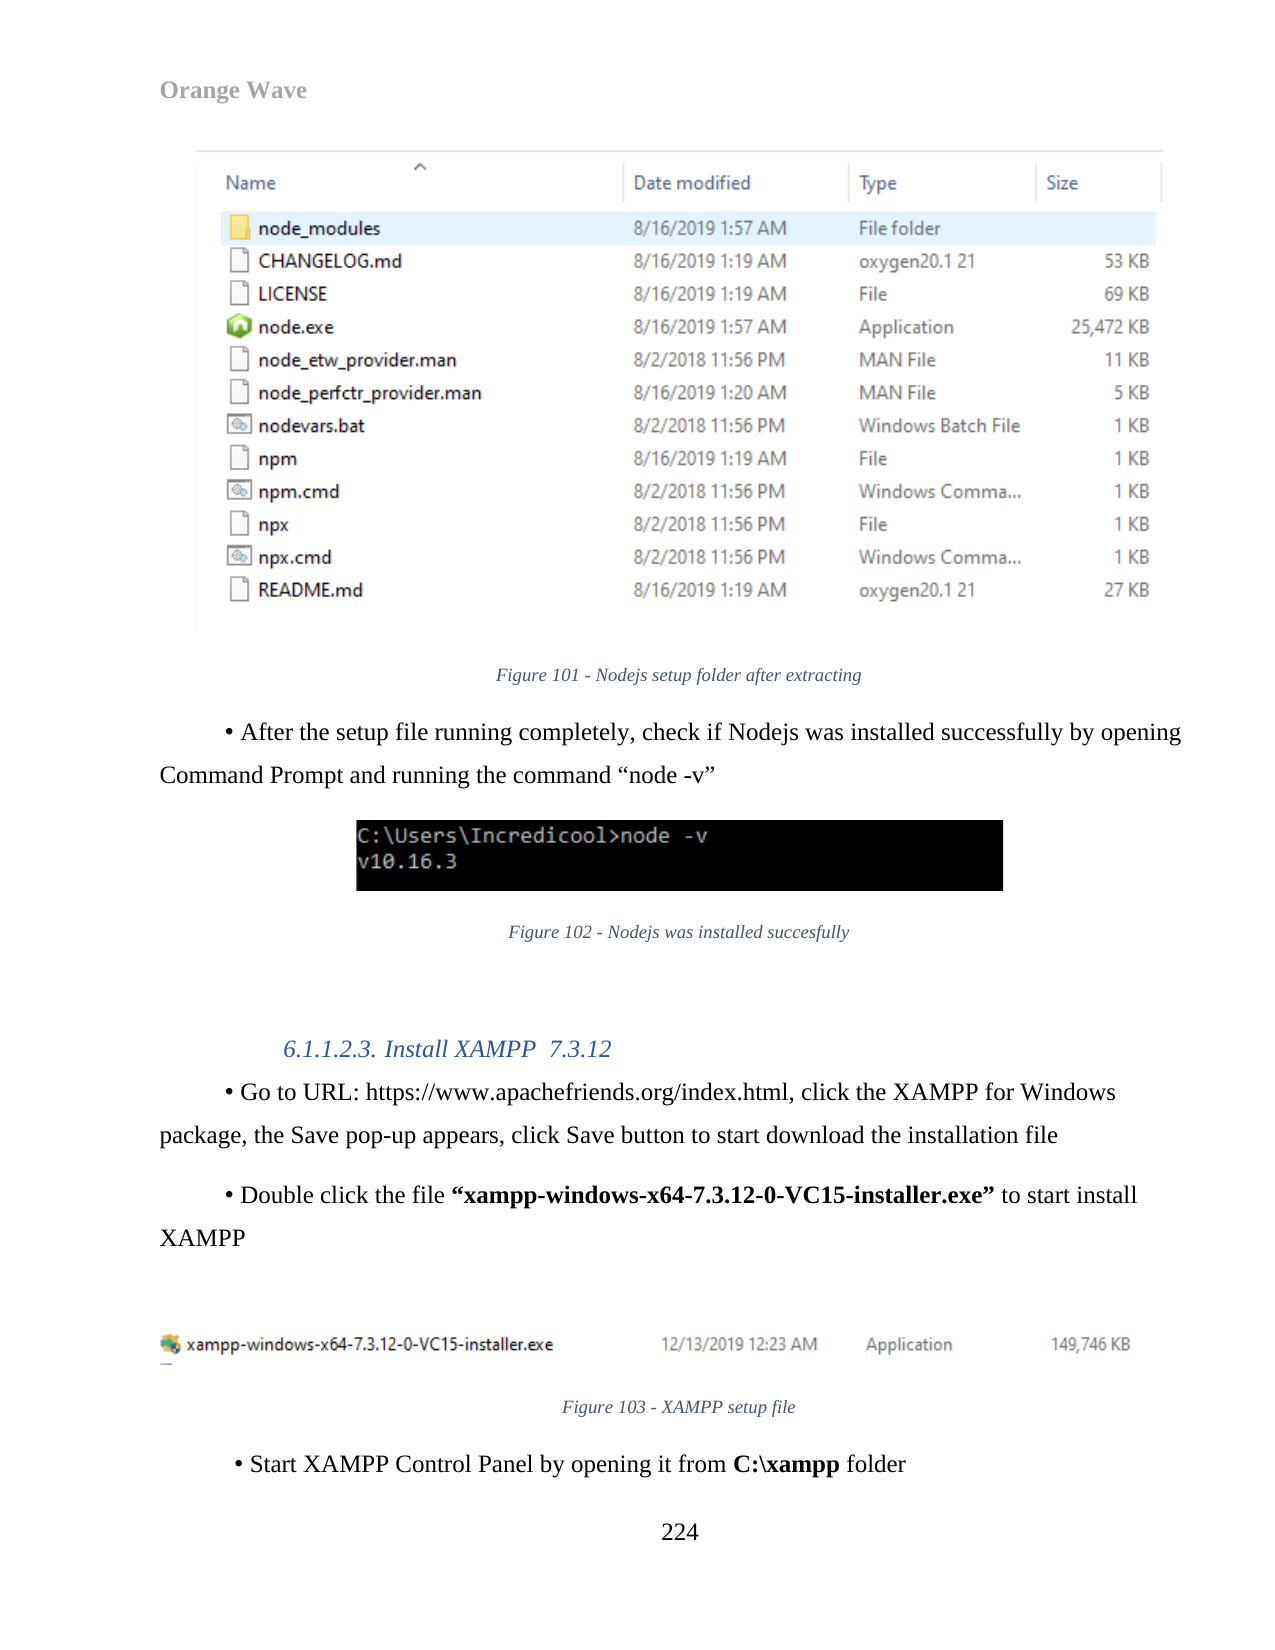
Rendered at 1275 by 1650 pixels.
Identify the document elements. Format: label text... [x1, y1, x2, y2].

subtitle Install XAMPP 7.3.12 [283, 1034, 1200, 1063]
text Double click the file “xampp-windows-x64-7.3.12-0-VC15-installer.exe” to start install XAMPP [159, 1180, 1200, 1252]
text Start XAMPP Control Panel by opening it from C:\xampp folder [159, 1449, 1200, 1477]
text Go to URL: https://www.apachefriends.org/index.html, click the XAMPP for Windows package, the Save pop-up appears, click Save button to start download the installation file [159, 1077, 1200, 1149]
text Figure 102 - Nodejs was installed succesfully [159, 921, 1200, 943]
text Figure 101 - Nodejs setup folder after extracting [159, 664, 1200, 685]
text After the setup file running completely, check if Nodejs was installed successfully by opening Command Prompt and running the command “node -v” [159, 717, 1200, 789]
picture [356, 820, 1004, 891]
picture [196, 150, 1164, 633]
text Figure 103 - XAMPP setup file [159, 1396, 1200, 1417]
picture [159, 1326, 1135, 1365]
